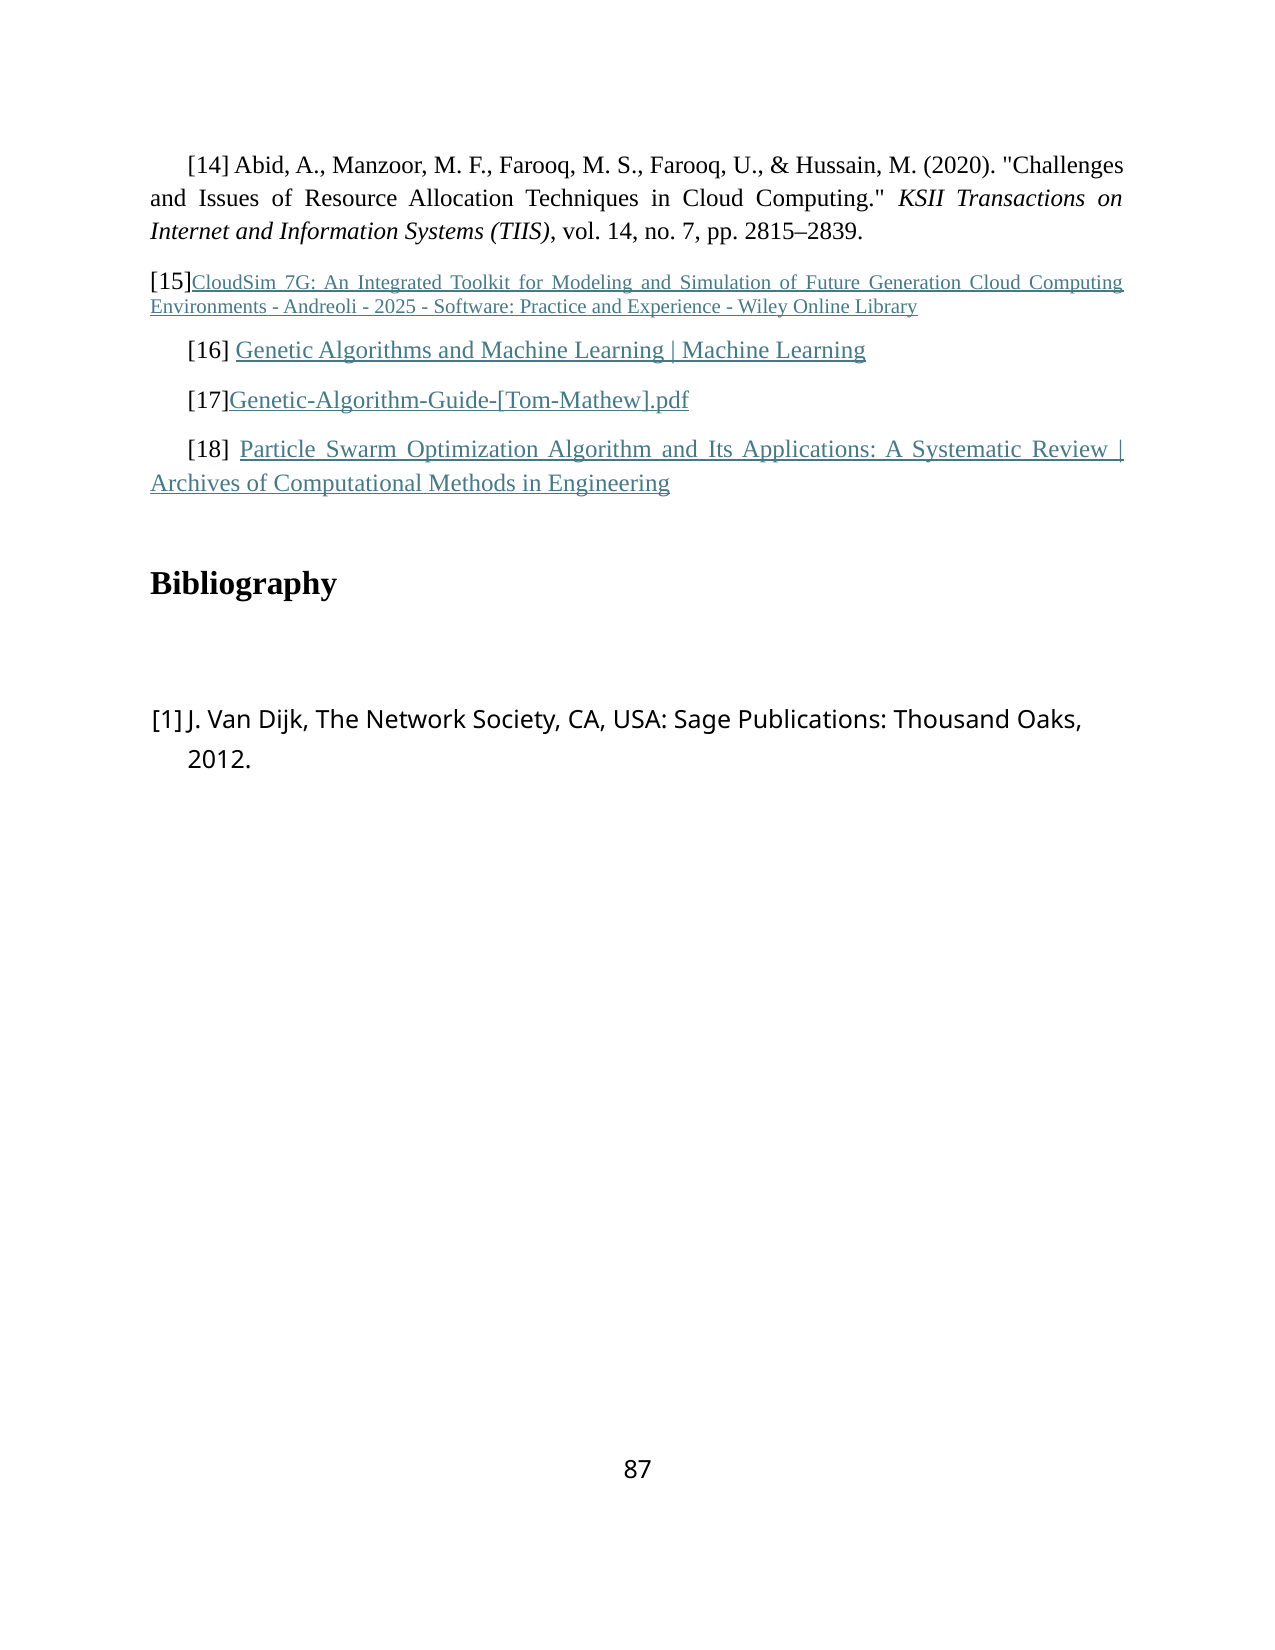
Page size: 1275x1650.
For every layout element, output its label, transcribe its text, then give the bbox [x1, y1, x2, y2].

text [15]CloudSim 7G: An Integrated Toolkit for Modeling and Simulation of Future Generation Cloud Computing Environments - Andreoli - 2025 - Software: Practice and Experience - Wiley Online Library [150, 266, 1125, 318]
text [14] Abid, A., Manzoor, M. F., Farooq, M. S., Farooq, U., & Hussain, M. (2020). "Challenges and Issues of Resource Allocation Techniques in Cloud Computing." KSII Transactions on Internet and Information Systems (TIIS), vol. 14, no. 7, pp. 2815–2839. [150, 150, 1125, 245]
text [18] Particle Swarm Optimization Algorithm and Its Applications: A Systematic Review | Archives of Computational Methods in Engineering [150, 434, 1125, 496]
text [17]Genetic-Algorithm-Guide-[Tom-Mathew].pdf [150, 385, 1125, 414]
text [16] Genetic Algorithms and Machine Learning | Machine Learning [150, 335, 1125, 364]
